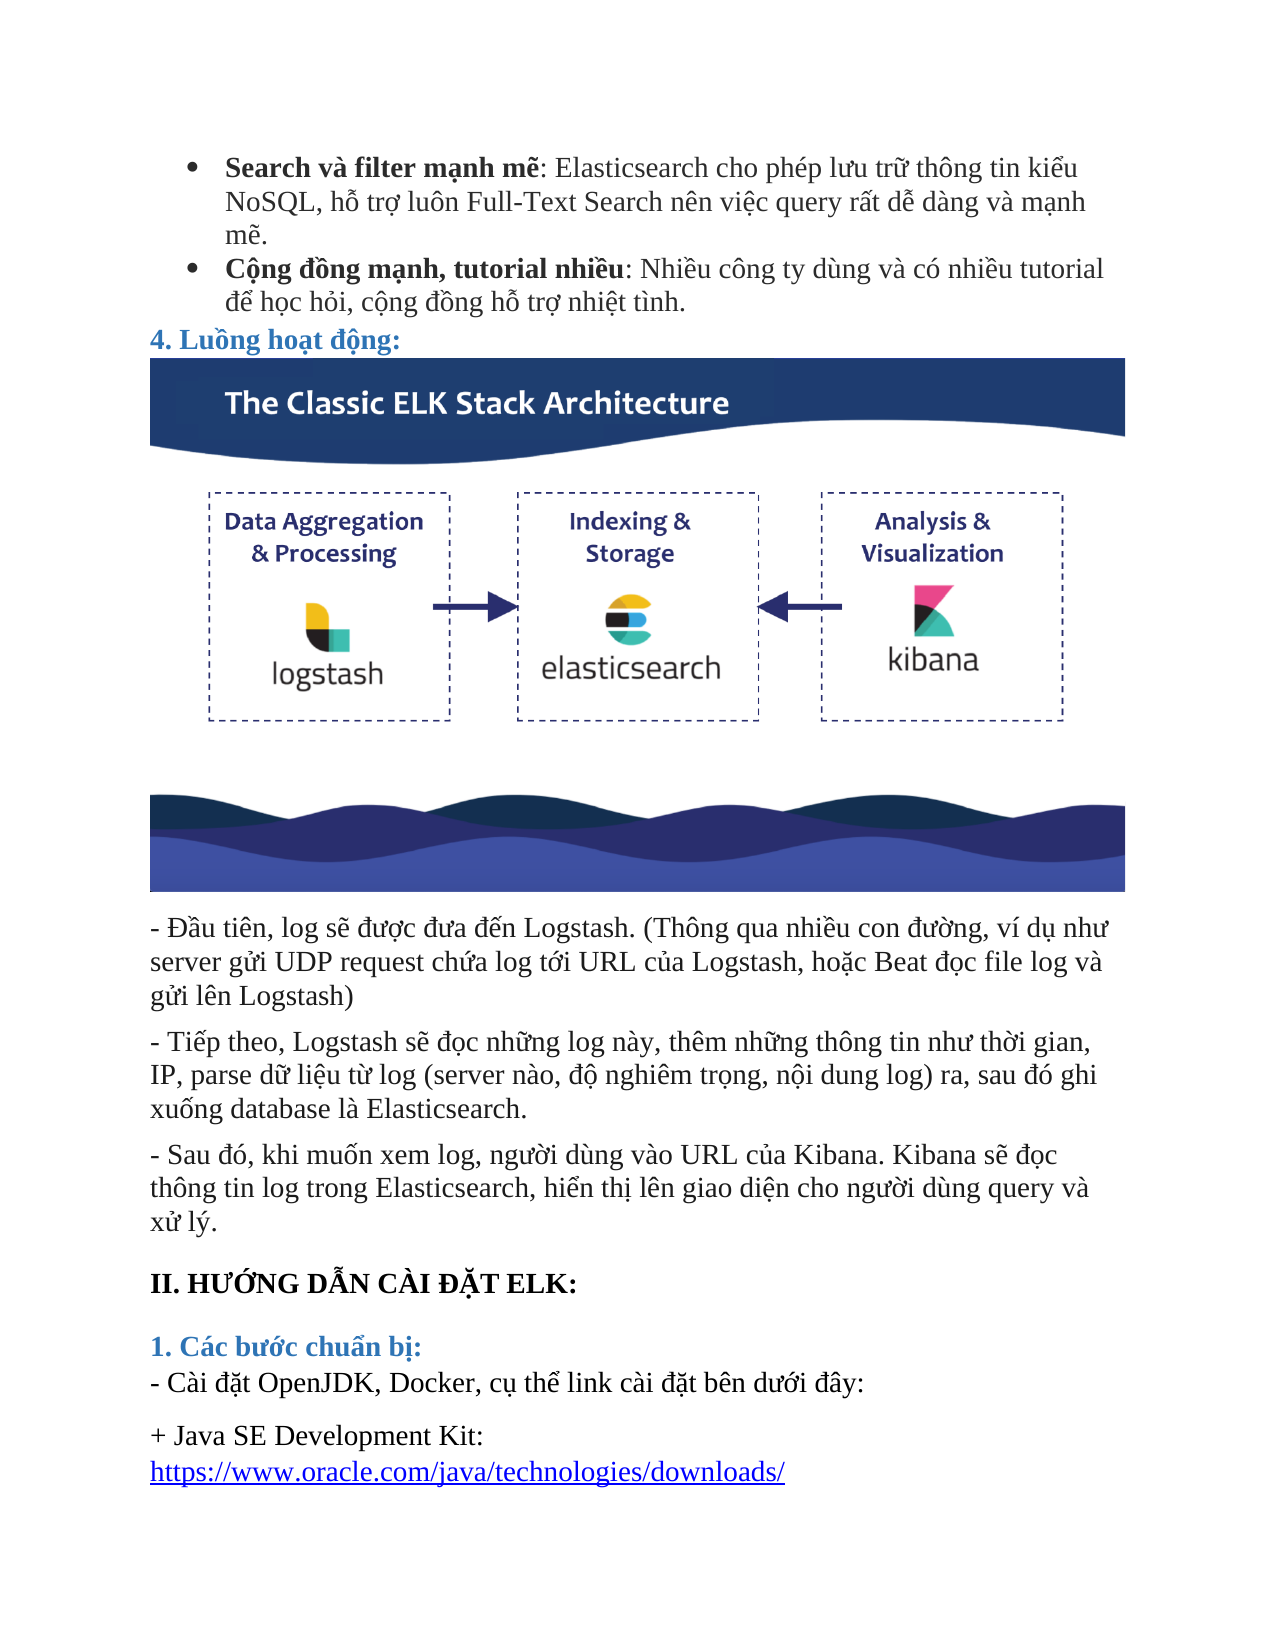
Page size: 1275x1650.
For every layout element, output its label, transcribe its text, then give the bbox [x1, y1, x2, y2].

list Search và filter mạnh mẽ: Elasticsearch cho phép lưu trữ thông tin kiểu NoSQL, hỗ trợ luôn Full-Text Search nên việc query rất dễ dàng và mạnh mẽ. [187, 150, 1125, 251]
text - Đầu tiên, log sẽ được đưa đến Logstash. (Thông qua nhiều con đường, ví dụ như server gửi UDP request chứa log tới URL của Logstash, hoặc Beat đọc file log và gửi lên Logstash) [150, 911, 1125, 1011]
text - Cài đặt OpenJDK, Docker, cụ thể link cài đặt bên dưới đây: [150, 1365, 1125, 1399]
subtitle II. HƯỚNG DẪN CÀI ĐẶT ELK: [150, 1267, 1125, 1300]
text + Java SE Development Kit: https://www.oracle.com/java/technologies/downloads/ [150, 1418, 1125, 1488]
subtitle 4. Luồng hoạt động: [150, 322, 1125, 356]
list Cộng đồng mạnh, tutorial nhiều: Nhiều công ty dùng và có nhiều tutorial để học hỏi, cộng đồng hỗ trợ nhiệt tình. [187, 251, 1125, 318]
text - Tiếp theo, Logstash sẽ đọc những log này, thêm những thông tin như thời gian, IP, parse dữ liệu từ log (server nào, độ nghiêm trọng, nội dung log) ra, sau đó ghi xuống database là Elasticsearch. [150, 1024, 1125, 1124]
text - Sau đó, khi muốn xem log, người dùng vào URL của Kibana. Kibana sẽ đọc thông tin log trong Elasticsearch, hiển thị lên giao diện cho người dùng query và xử lý. [150, 1137, 1125, 1237]
subtitle 1. Các bước chuẩn bị: [150, 1329, 1125, 1363]
picture [150, 358, 1125, 892]
